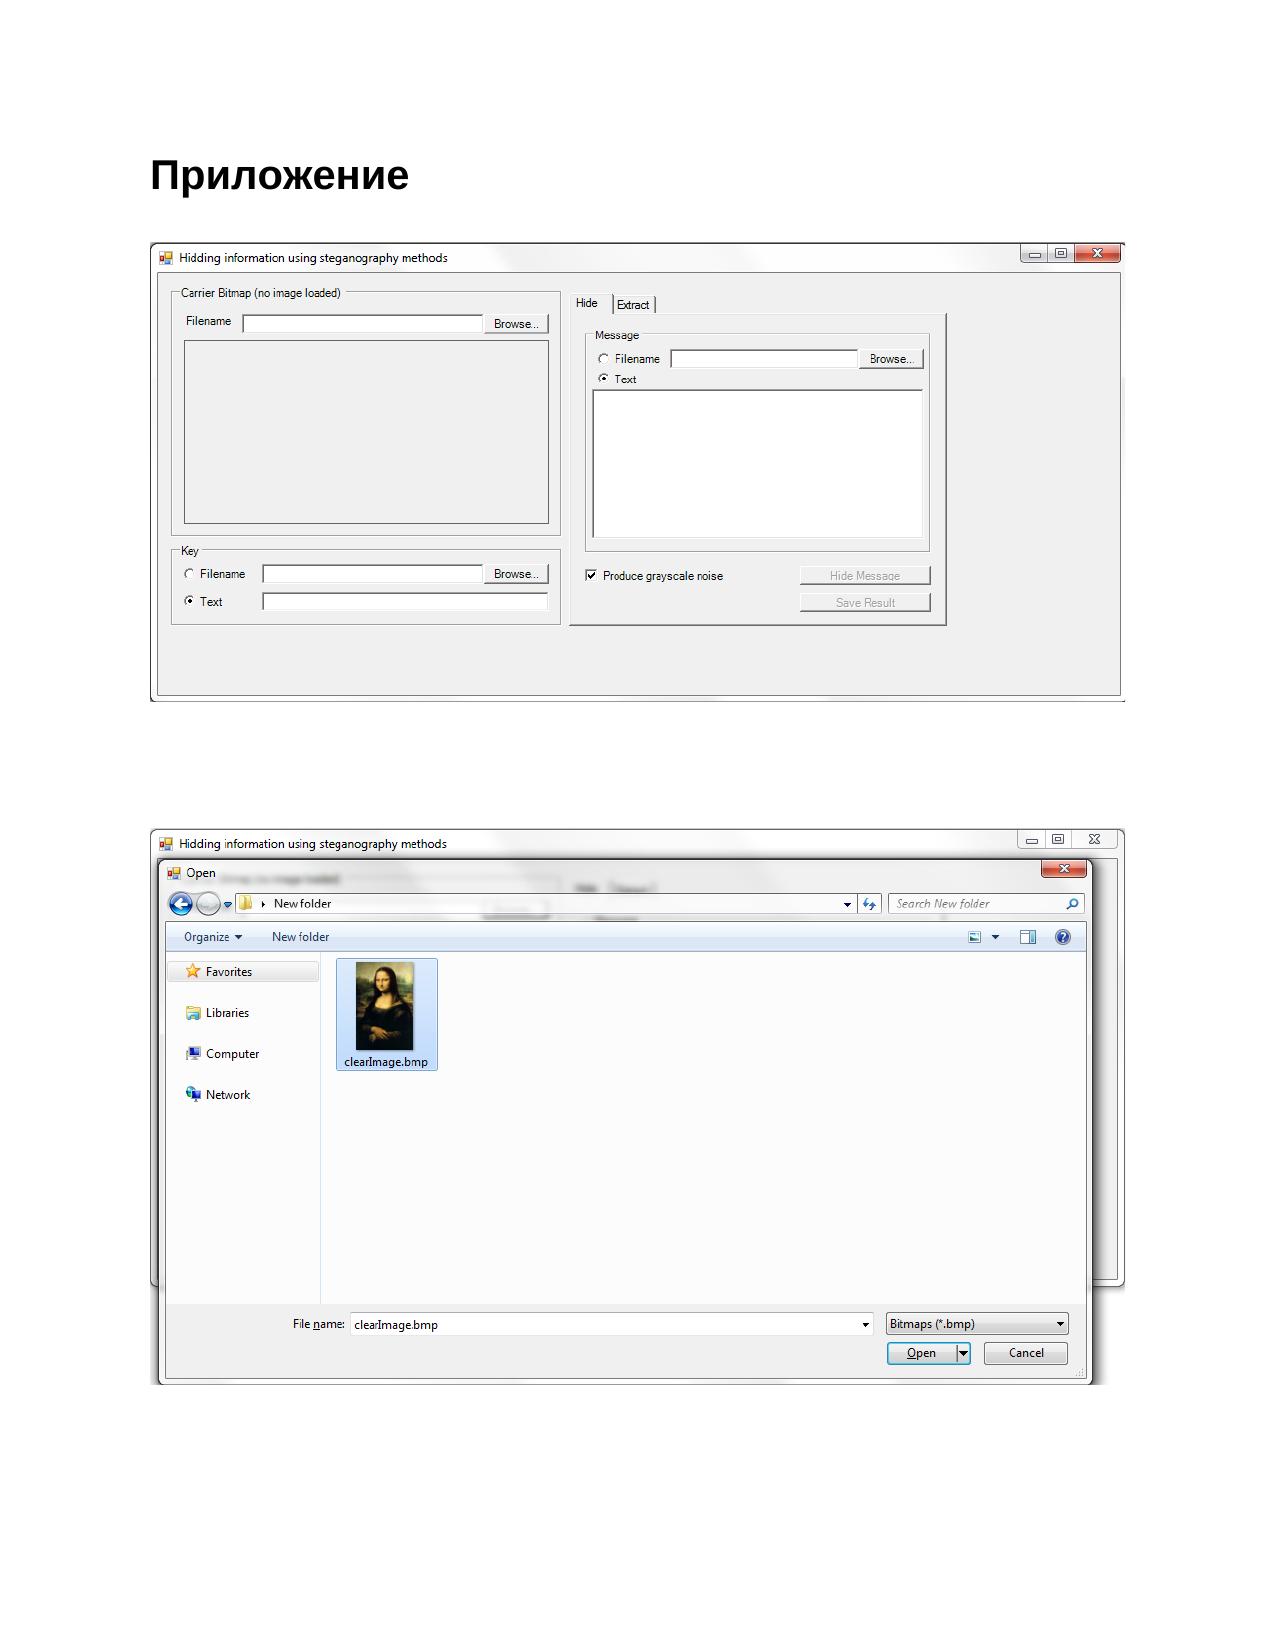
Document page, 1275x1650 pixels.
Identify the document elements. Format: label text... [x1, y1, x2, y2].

picture [150, 242, 1125, 702]
picture [150, 828, 1125, 1385]
text Приложение [150, 150, 1125, 198]
